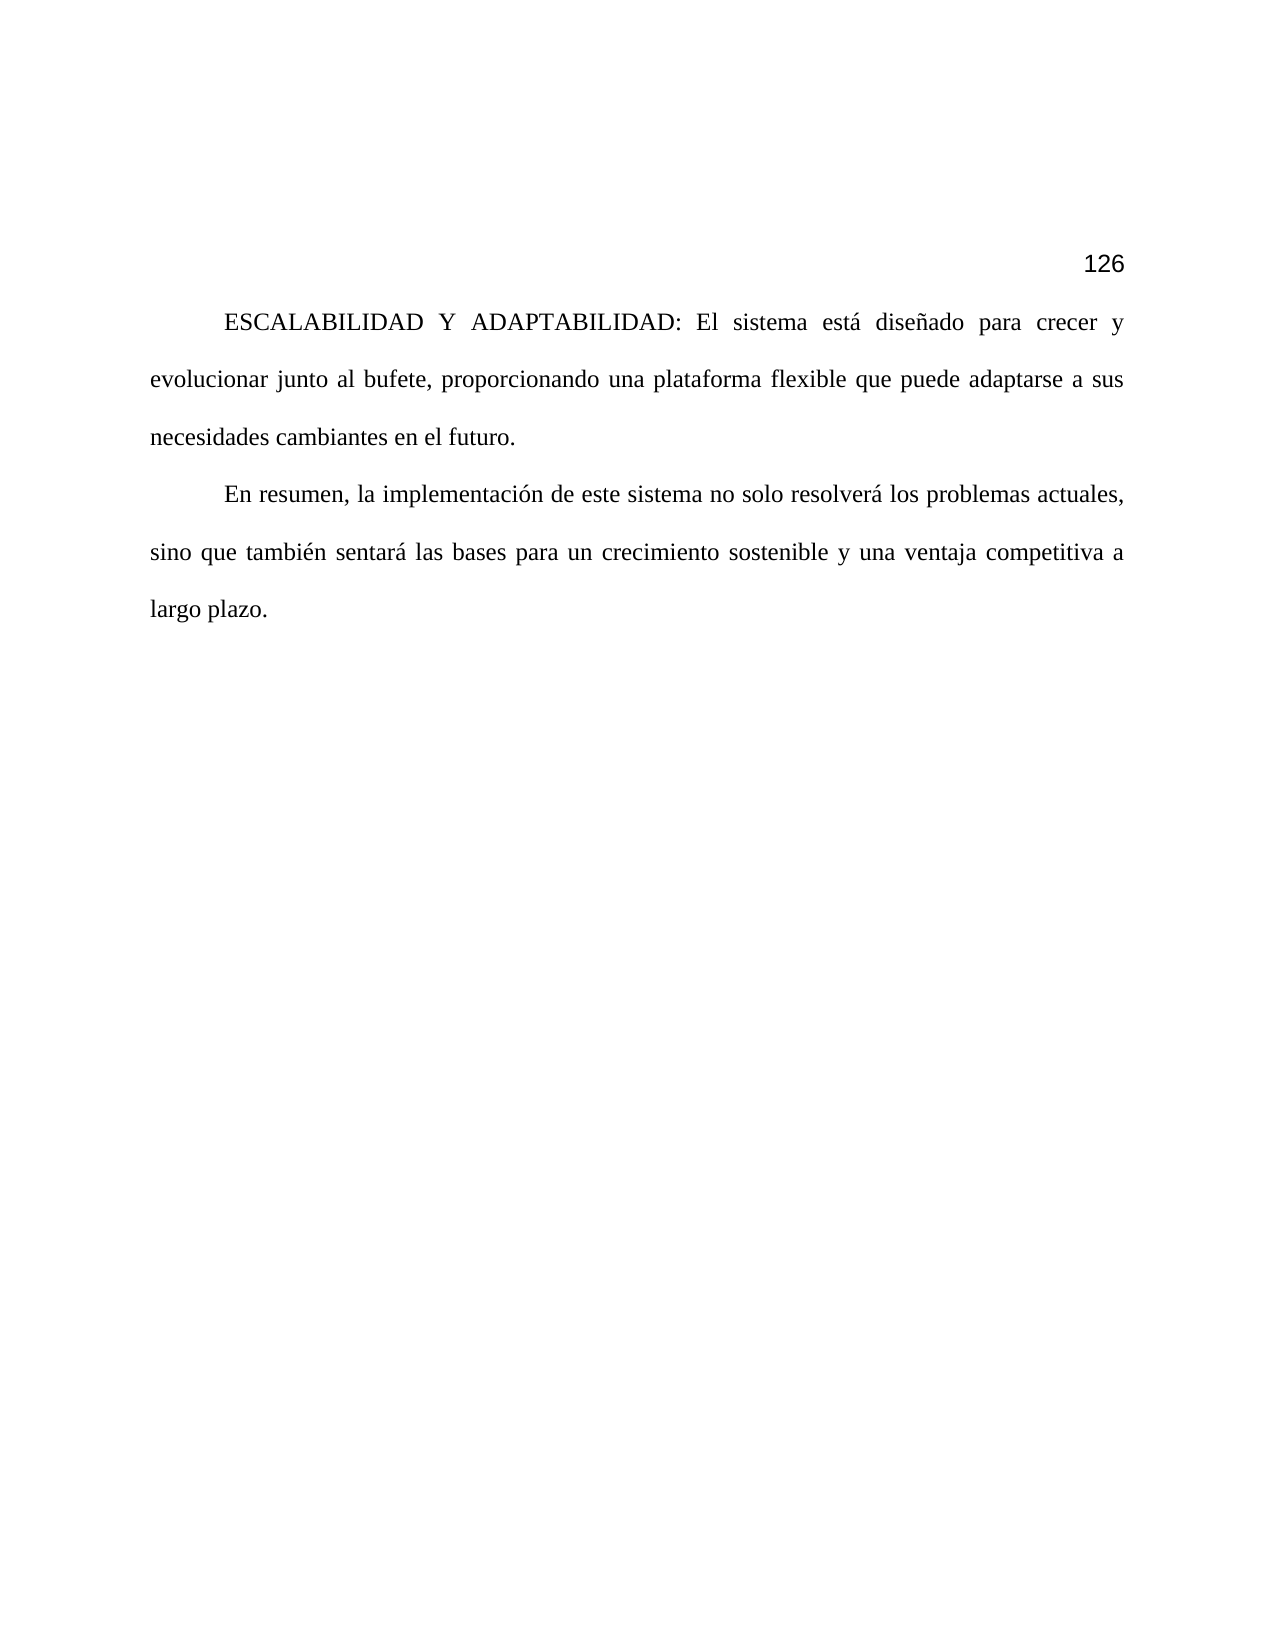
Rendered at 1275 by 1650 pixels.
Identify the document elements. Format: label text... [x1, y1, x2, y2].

text En resumen, la implementación de este sistema no solo resolverá los problemas actuales, sino que también sentará las bases para un crecimiento sostenible y una ventaja competitiva a largo plazo. [150, 479, 1125, 623]
text ESCALABILIDAD Y ADAPTABILIDAD: El sistema está diseñado para crecer y evolucionar junto al bufete, proporcionando una plataforma flexible que puede adaptarse a sus necesidades cambiantes en el futuro. [150, 307, 1125, 451]
